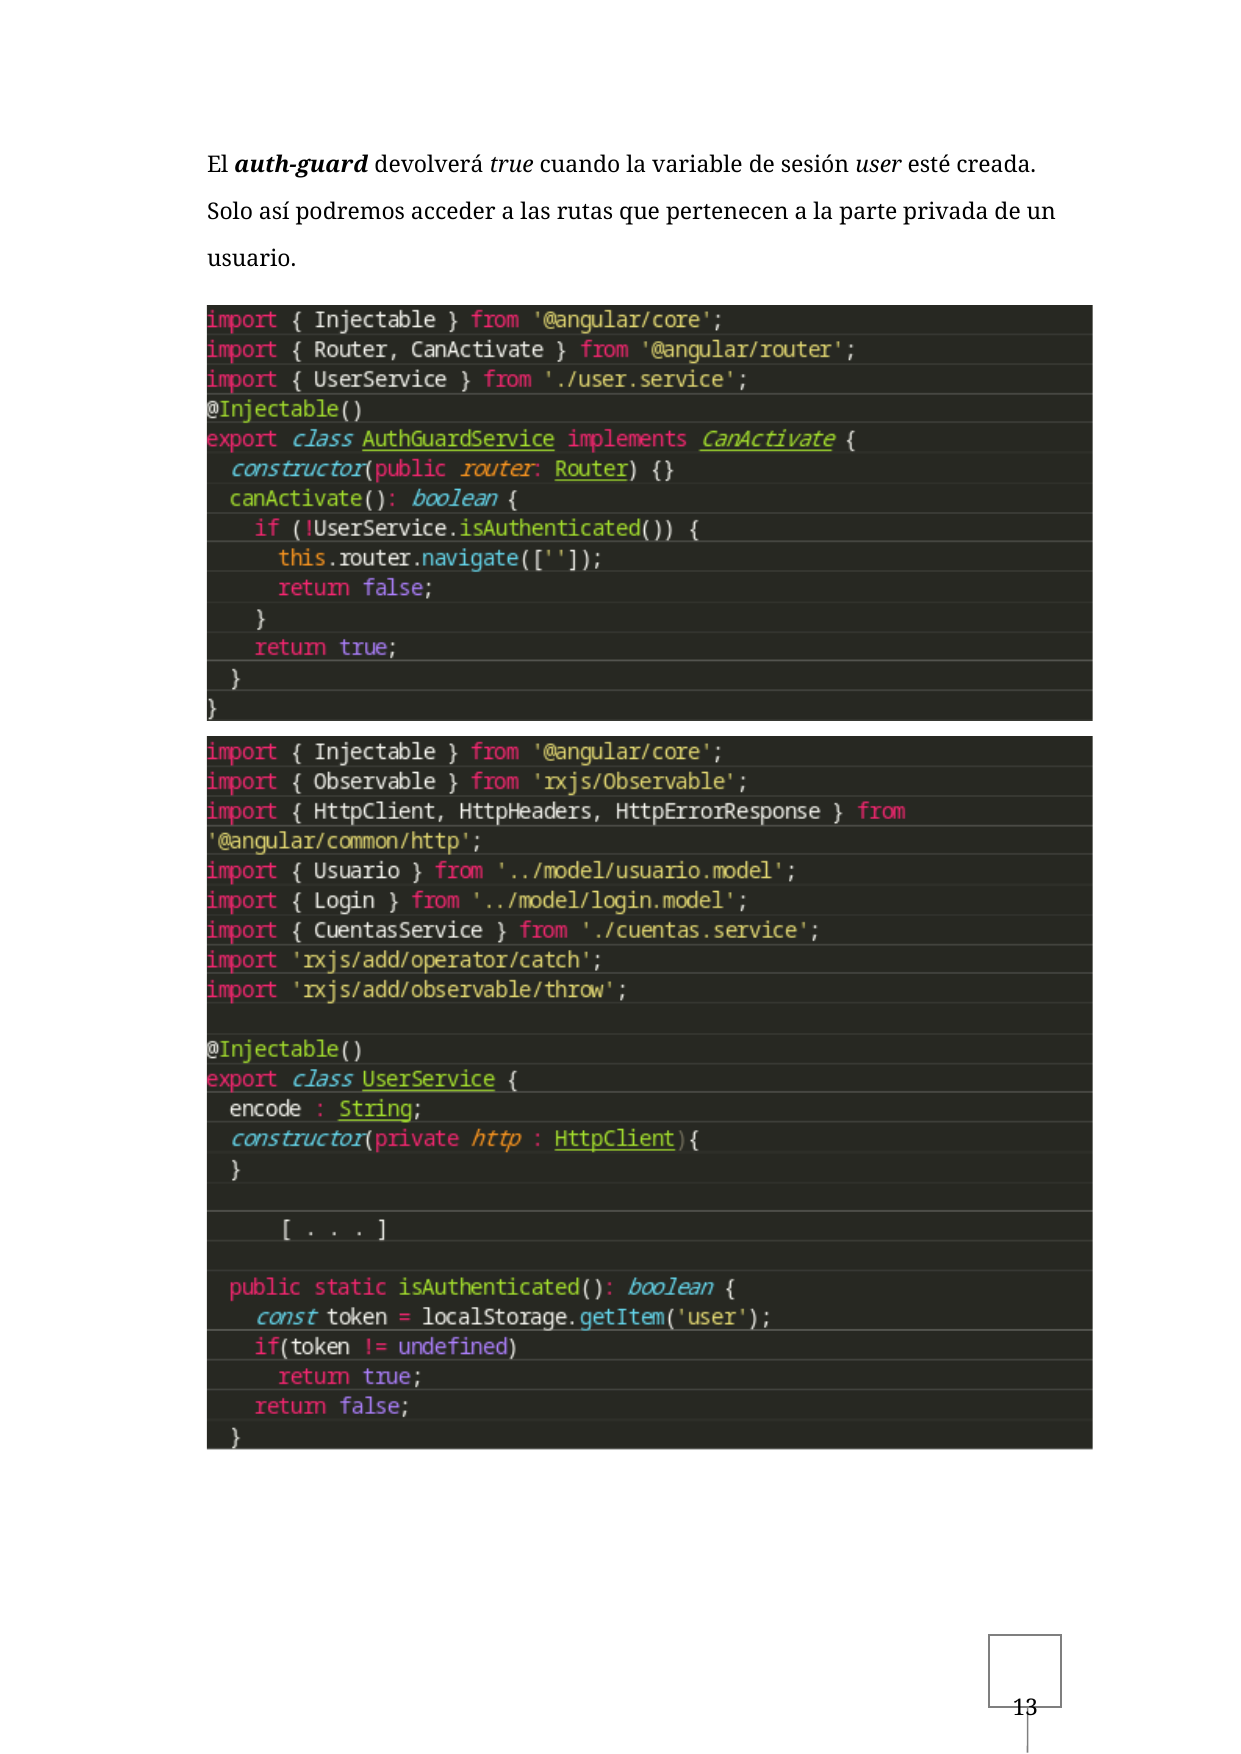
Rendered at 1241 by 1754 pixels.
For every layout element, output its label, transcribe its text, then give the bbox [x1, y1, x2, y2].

text El auth-guard devolverá true cuando la variable de sesión user esté creada. Solo así podremos acceder a las rutas que pertenecen a la parte privada de un usuario. [207, 148, 1063, 273]
